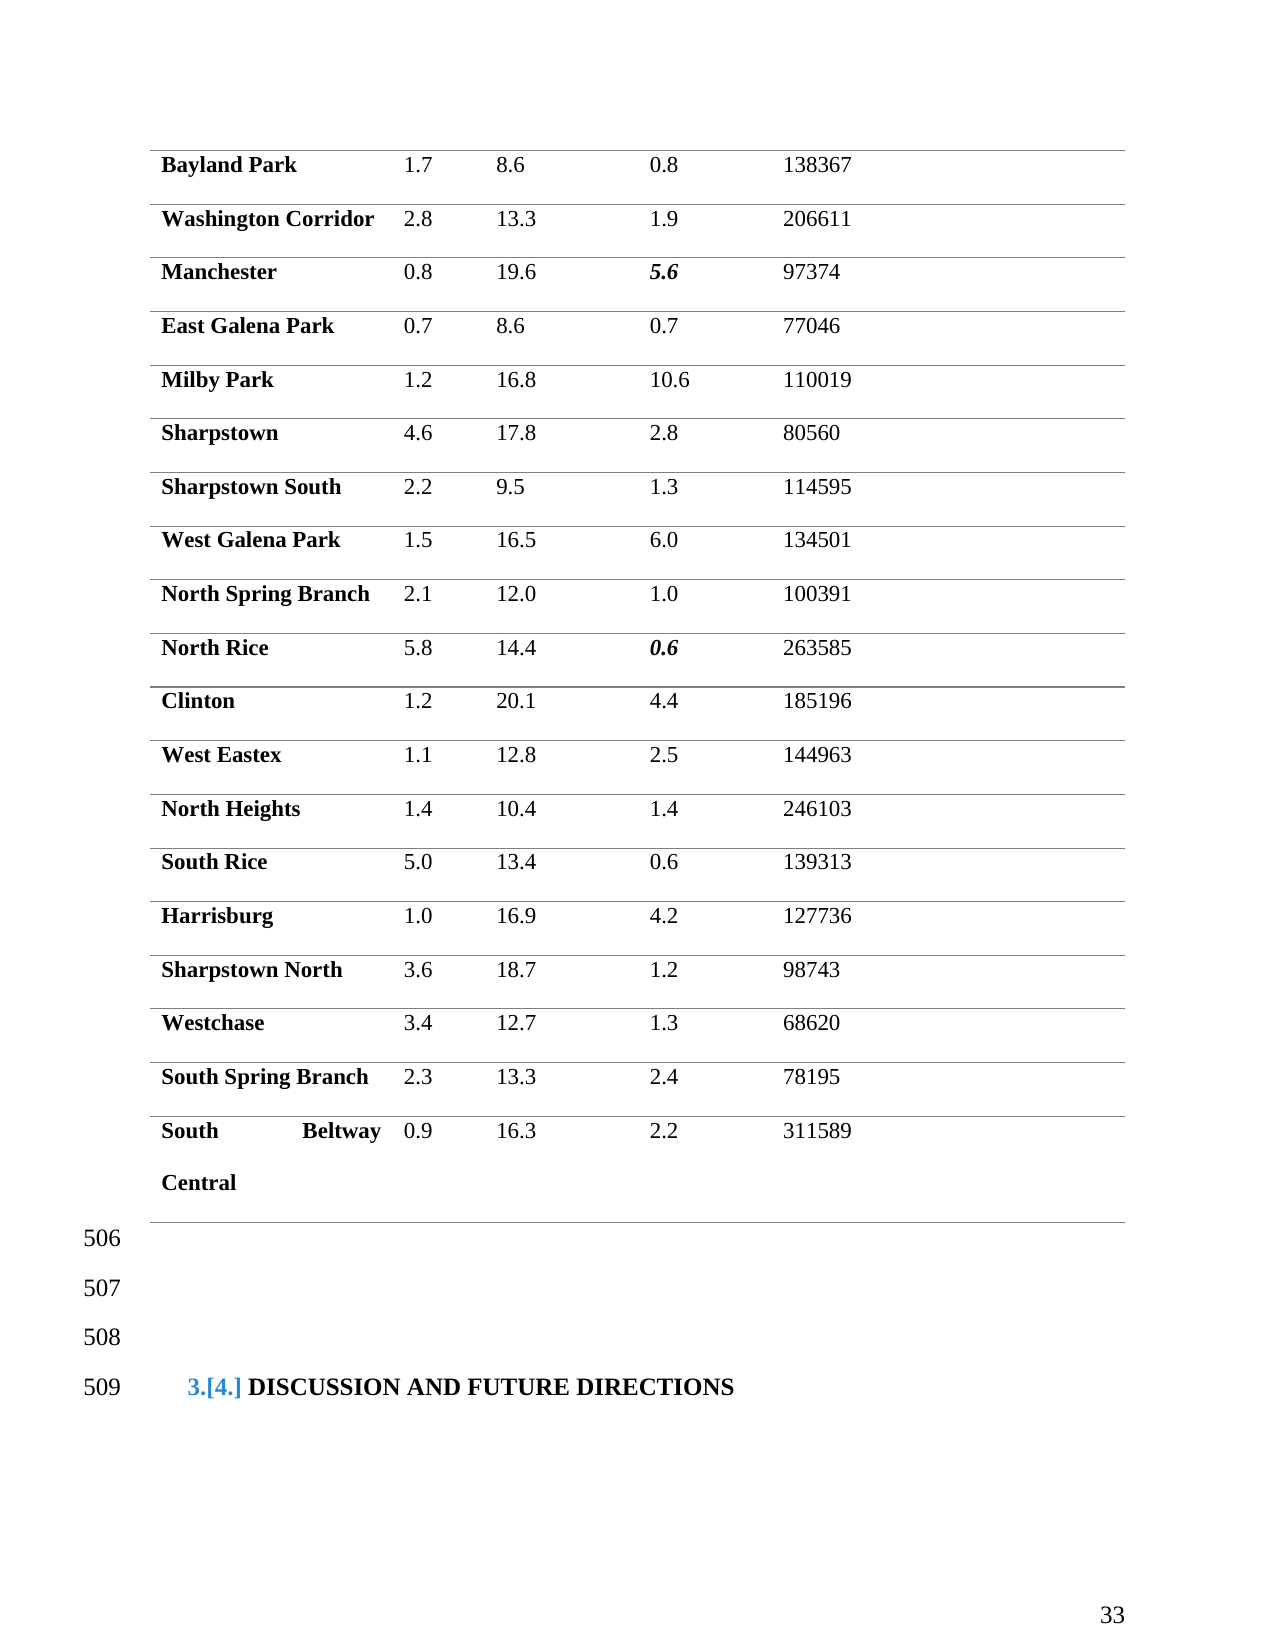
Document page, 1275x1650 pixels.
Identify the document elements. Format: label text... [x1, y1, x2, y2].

table_cell West Eastex [150, 741, 392, 794]
table_cell 9.5 [485, 473, 638, 526]
table_cell 97374 [772, 258, 1125, 311]
table_cell 20.1 [485, 688, 638, 740]
table_cell 185196 [772, 688, 1125, 740]
table_cell 18.7 [485, 956, 638, 1008]
table_cell 311589 [772, 1117, 1125, 1222]
list DISCUSSION AND FUTURE DIRECTIONS [187, 1372, 1125, 1401]
table_cell 246103 [772, 795, 1125, 847]
table_cell North Spring Branch [150, 580, 392, 633]
table_cell 4.4 [638, 688, 772, 740]
table_cell 134501 [772, 527, 1125, 579]
table_cell 127736 [772, 902, 1125, 955]
table_cell 16.8 [485, 366, 638, 418]
table_cell 2.5 [638, 741, 772, 794]
table_cell North Heights [150, 795, 392, 847]
table_cell 144963 [772, 741, 1125, 794]
table_cell 1.7 [393, 151, 485, 204]
table_cell 1.1 [393, 741, 485, 794]
table_cell 2.3 [393, 1063, 485, 1116]
table_cell South Spring Branch [150, 1063, 392, 1116]
table_cell 12.7 [485, 1009, 638, 1062]
table_cell 4.2 [638, 902, 772, 955]
table_cell 17.8 [485, 419, 638, 472]
table_cell 4.6 [393, 419, 485, 472]
table_cell 6.0 [638, 527, 772, 579]
table_cell 14.4 [485, 634, 638, 686]
table_cell 3.4 [393, 1009, 485, 1062]
table_cell 0.6 [638, 849, 772, 901]
table_cell 114595 [772, 473, 1125, 526]
table_cell 1.2 [393, 688, 485, 740]
table_cell 12.0 [485, 580, 638, 633]
table_cell 16.9 [485, 902, 638, 955]
table_cell Bayland Park [150, 151, 392, 204]
table_cell 0.8 [638, 151, 772, 204]
table_cell 5.6 [638, 258, 772, 311]
table_cell 13.3 [485, 205, 638, 257]
table_cell 2.4 [638, 1063, 772, 1116]
table_cell 68620 [772, 1009, 1125, 1062]
table_cell 2.2 [638, 1117, 772, 1222]
table_cell 263585 [772, 634, 1125, 686]
table_cell 110019 [772, 366, 1125, 418]
table_cell Sharpstown [150, 419, 392, 472]
table_cell Manchester [150, 258, 392, 311]
table_cell East Galena Park [150, 312, 392, 364]
table_cell Westchase [150, 1009, 392, 1062]
table_cell Harrisburg [150, 902, 392, 955]
table_cell 1.0 [638, 580, 772, 633]
table_cell 98743 [772, 956, 1125, 1008]
table_cell Washington Corridor [150, 205, 392, 257]
table_cell 1.4 [393, 795, 485, 847]
table_cell 16.3 [485, 1117, 638, 1222]
table_cell 1.9 [638, 205, 772, 257]
table_cell 1.2 [393, 366, 485, 418]
table_cell West Galena Park [150, 527, 392, 579]
table_cell 100391 [772, 580, 1125, 633]
table_cell 0.9 [393, 1117, 485, 1222]
table_cell South Rice [150, 849, 392, 901]
table_cell 8.6 [485, 312, 638, 364]
table_cell 1.3 [638, 1009, 772, 1062]
table_cell South Beltway Central [150, 1117, 392, 1222]
table_cell 2.1 [393, 580, 485, 633]
table_cell 1.2 [638, 956, 772, 1008]
table_cell 2.8 [638, 419, 772, 472]
table_cell 8.6 [485, 151, 638, 204]
table_cell 5.0 [393, 849, 485, 901]
table_cell 0.7 [393, 312, 485, 364]
table_cell 1.4 [638, 795, 772, 847]
table_cell 2.8 [393, 205, 485, 257]
table_cell 12.8 [485, 741, 638, 794]
table_cell 206611 [772, 205, 1125, 257]
table_cell 10.6 [638, 366, 772, 418]
table_cell 0.8 [393, 258, 485, 311]
table_cell Milby Park [150, 366, 392, 418]
table_cell 0.7 [638, 312, 772, 364]
table_cell 10.4 [485, 795, 638, 847]
table_cell 77046 [772, 312, 1125, 364]
table_cell 3.6 [393, 956, 485, 1008]
table_cell 16.5 [485, 527, 638, 579]
table_cell 139313 [772, 849, 1125, 901]
table_cell 80560 [772, 419, 1125, 472]
table_cell 1.5 [393, 527, 485, 579]
table_cell 1.0 [393, 902, 485, 955]
table_cell 5.8 [393, 634, 485, 686]
table_cell 13.3 [485, 1063, 638, 1116]
table_cell 138367 [772, 151, 1125, 204]
table_cell 1.3 [638, 473, 772, 526]
table_cell 13.4 [485, 849, 638, 901]
table_cell 2.2 [393, 473, 485, 526]
table_cell North Rice [150, 634, 392, 686]
table_cell 78195 [772, 1063, 1125, 1116]
table_cell Sharpstown North [150, 956, 392, 1008]
table_cell 0.6 [638, 634, 772, 686]
table_cell Clinton [150, 688, 392, 740]
table_cell Sharpstown South [150, 473, 392, 526]
table_cell 19.6 [485, 258, 638, 311]
